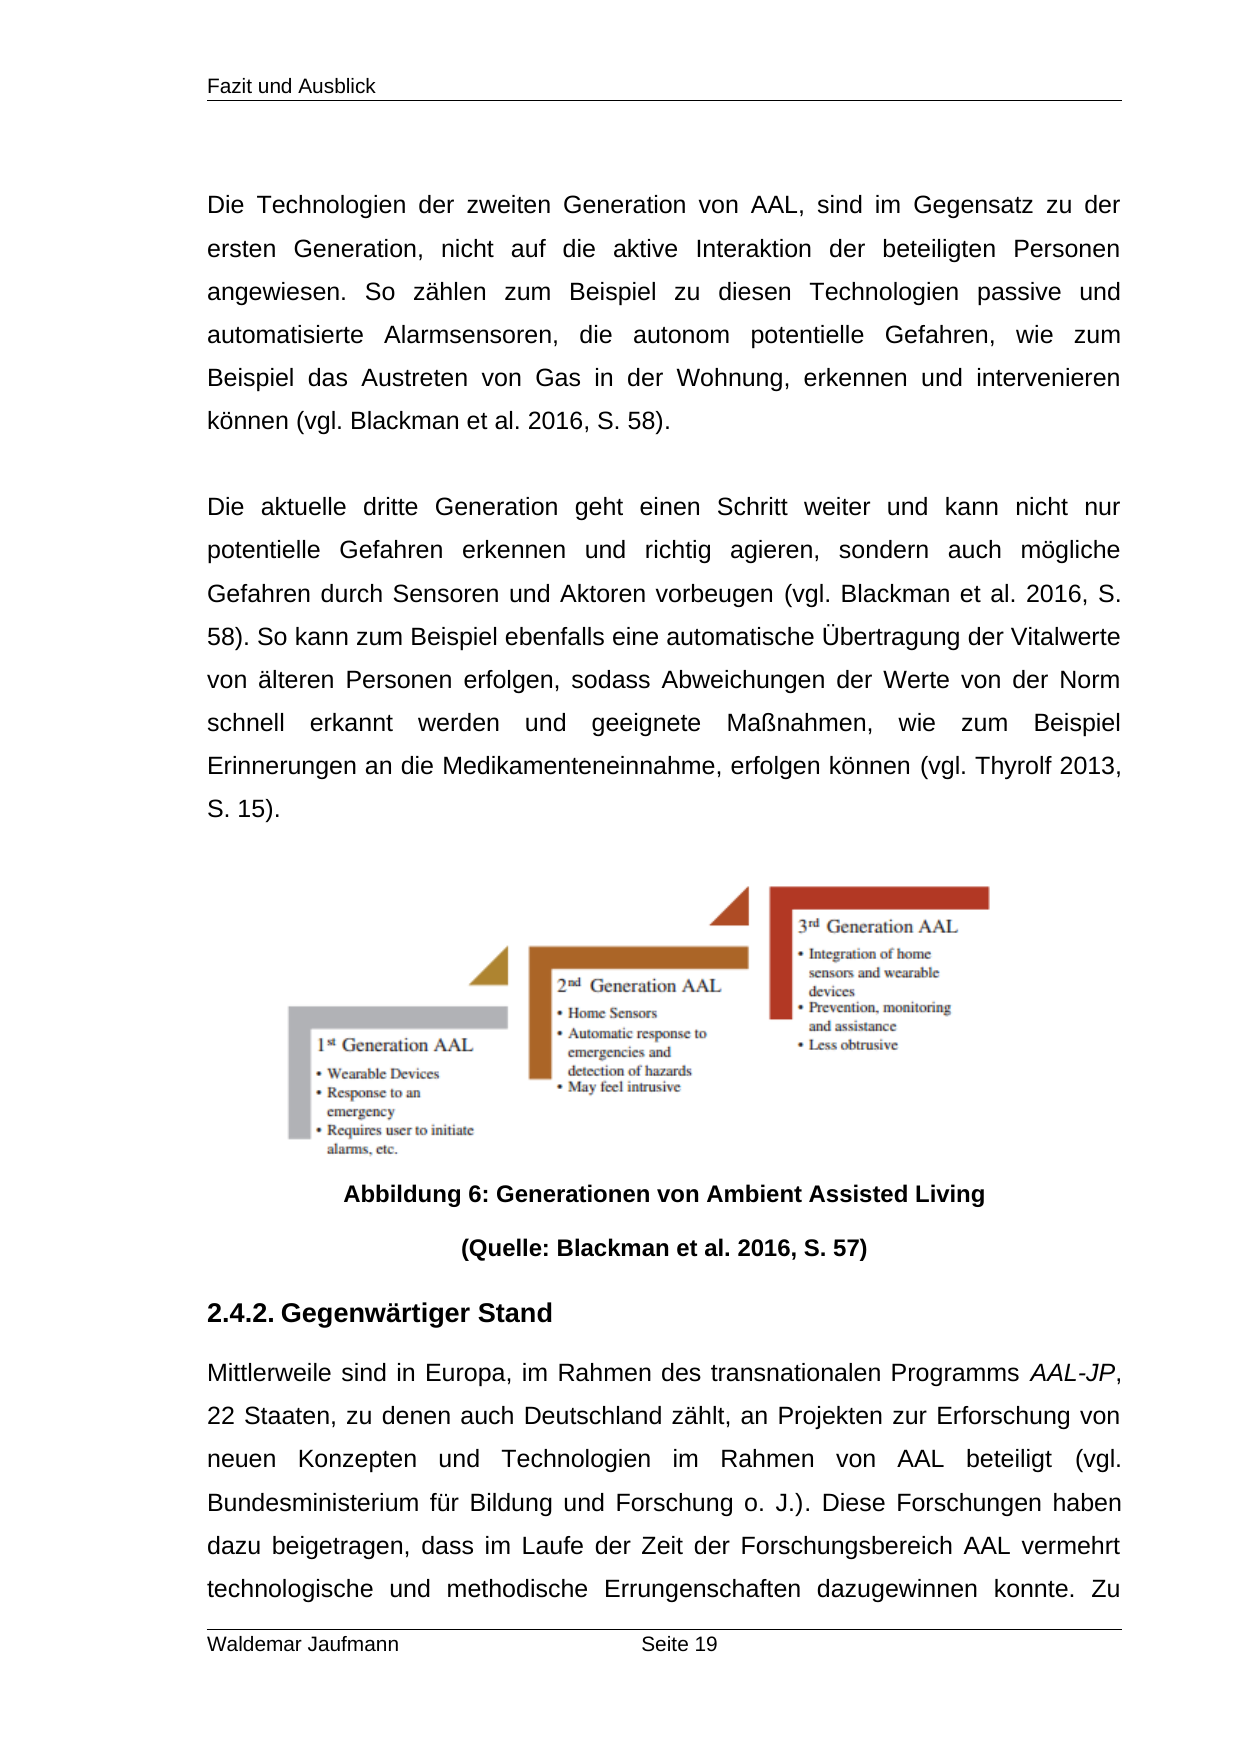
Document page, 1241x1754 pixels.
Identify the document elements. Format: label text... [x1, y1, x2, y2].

text (Quelle: Blackman et al. 2016, S. 57) [207, 1233, 1122, 1261]
text Abbildung 6: Generationen von Ambient Assisted Living [207, 1179, 1122, 1207]
text Die aktuelle dritte Generation geht einen Schritt weiter und kann nicht nur potentielle Gefahren erkennen und richtig agieren, sondern auch mögliche Gefahren durch Sensoren und Aktoren vorbeugen (vgl. Blackman et al. 2016, S. 58). So kann zum Beispiel ebenfalls eine automatische Übertragung der Vitalwerte von älteren Personen erfolgen, sodass Abweichungen der Werte von der Norm schnell erkannt werden und geeignete Maßnahmen, wie zum Beispiel Erinnerungen an die Medikamenteneinnahme, erfolgen können (vgl. Thyrolf 2013, S. 15). [207, 492, 1122, 823]
picture [277, 866, 1052, 1167]
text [207, 1358, 1122, 1602]
subtitle Gegenwärtiger Stand [207, 1296, 1122, 1329]
text Die Technologien der zweiten Generation von AAL, sind im Gegensatz zu der ersten Generation, nicht auf die aktive Interaktion der beteiligten Personen angewiesen. So zählen zum Beispiel zu diesen Technologien passive und automatisierte Alarmsensoren, die autonom potentielle Gefahren, wie zum Beispiel das Austreten von Gas in der Wohnung, erkennen und intervenieren können (vgl. Blackman et al. 2016, S. 58). [207, 190, 1122, 435]
